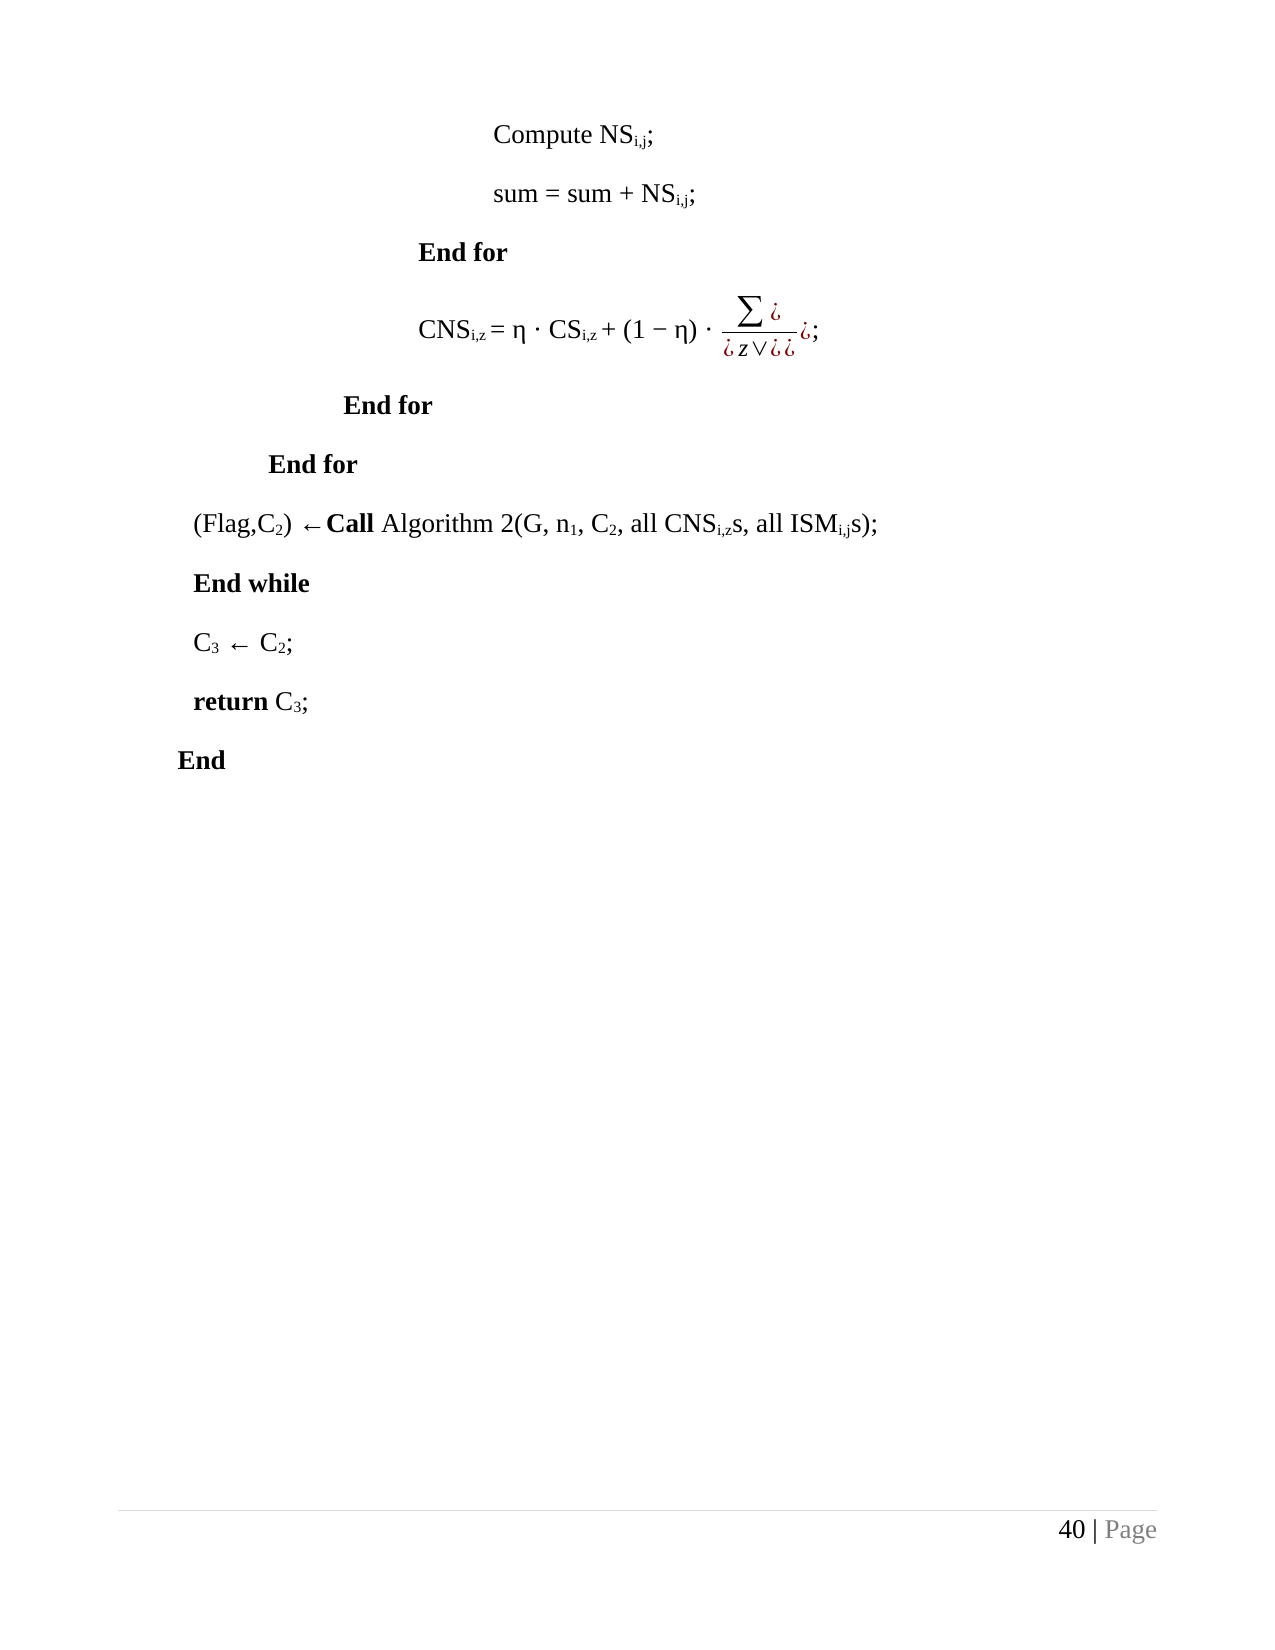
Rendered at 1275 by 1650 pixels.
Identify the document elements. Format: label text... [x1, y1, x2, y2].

text return C3; [118, 685, 1157, 716]
text C32; [118, 626, 1157, 657]
text End for [118, 389, 1157, 420]
text End for [118, 448, 1157, 479]
text sum = sum + NSi,j; [118, 177, 1157, 208]
text (Flag,C2Call Algorithm 2(G, n1, C2, all CNSi,zs, all ISMi,js); [118, 507, 1157, 539]
text CNSi,z = η · CSi,z ; [118, 296, 1157, 361]
text End for [118, 236, 1157, 268]
text End [118, 744, 1157, 775]
text Compute NSi,j; [118, 118, 1157, 149]
text End while [118, 567, 1157, 598]
